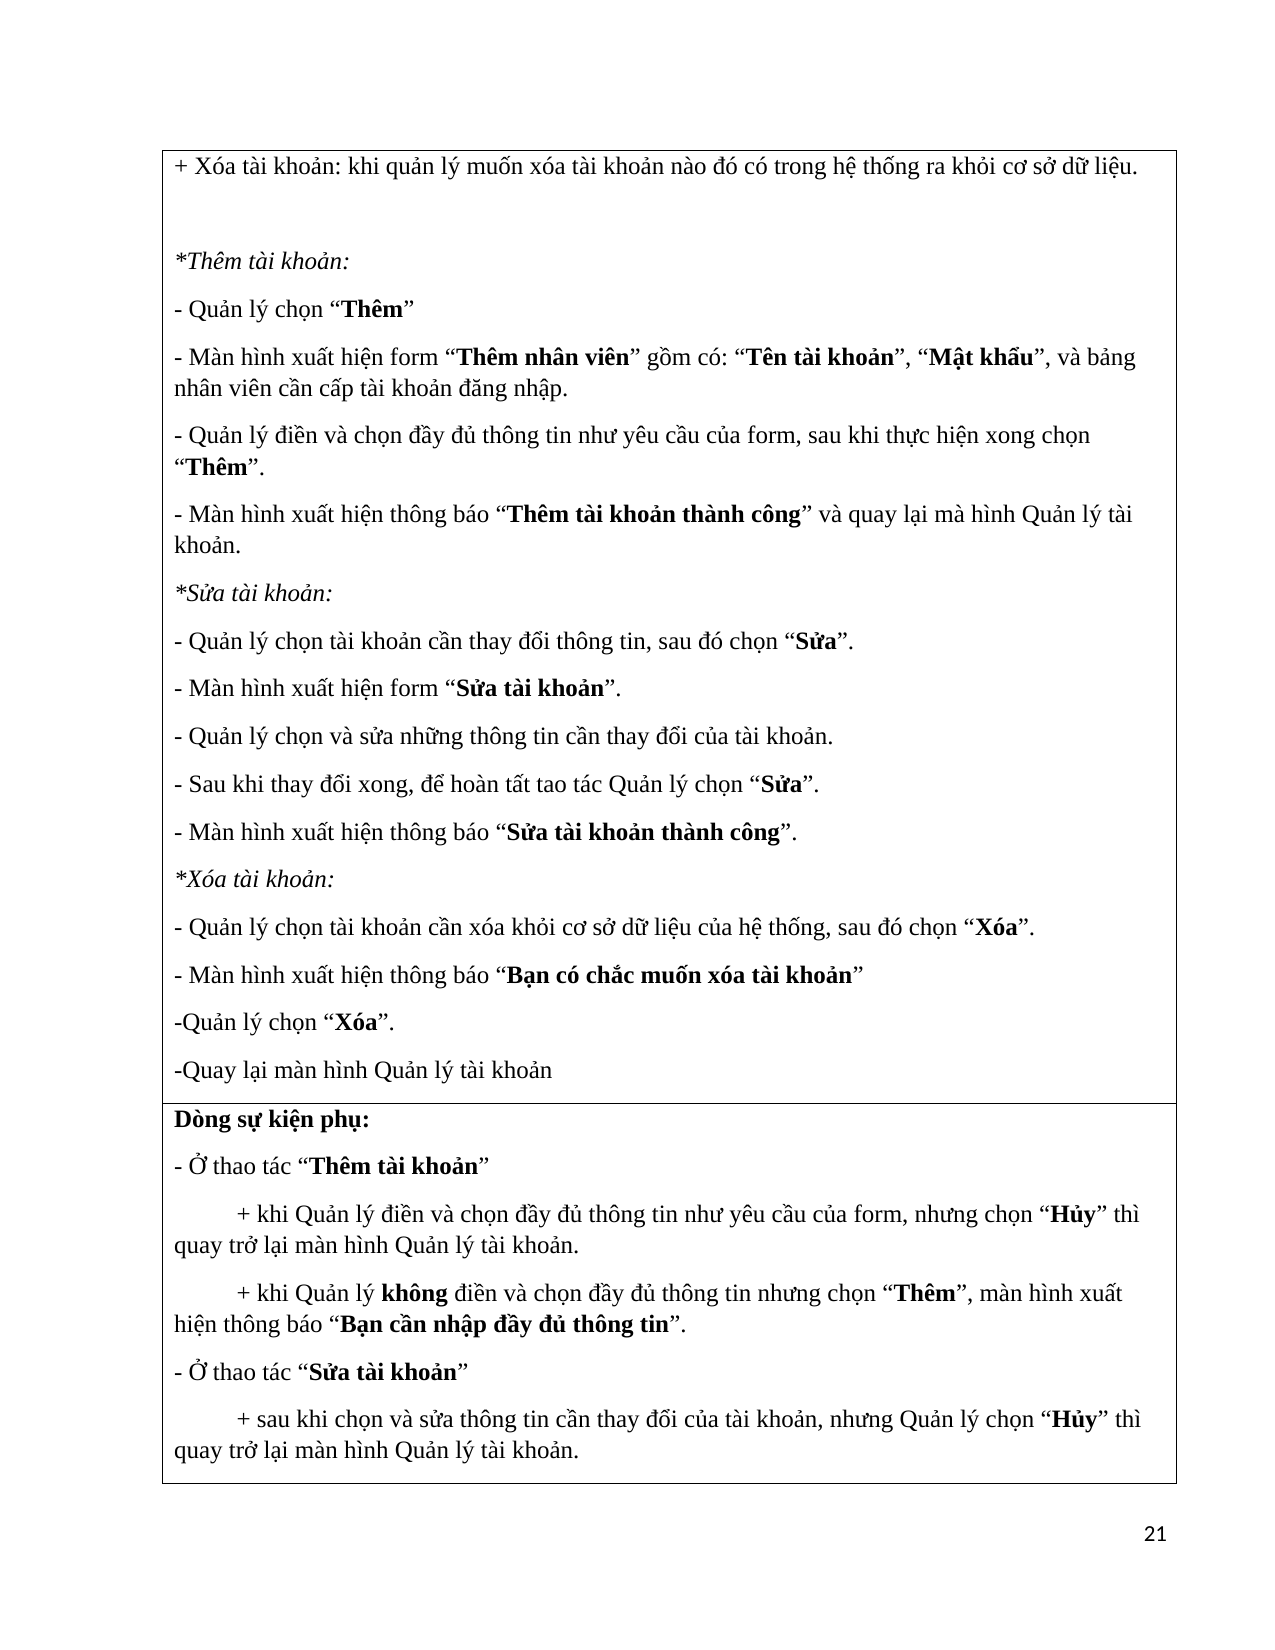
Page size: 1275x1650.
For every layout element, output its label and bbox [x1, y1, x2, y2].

table_cell [163, 1104, 1176, 1483]
table_cell [163, 151, 1176, 1103]
